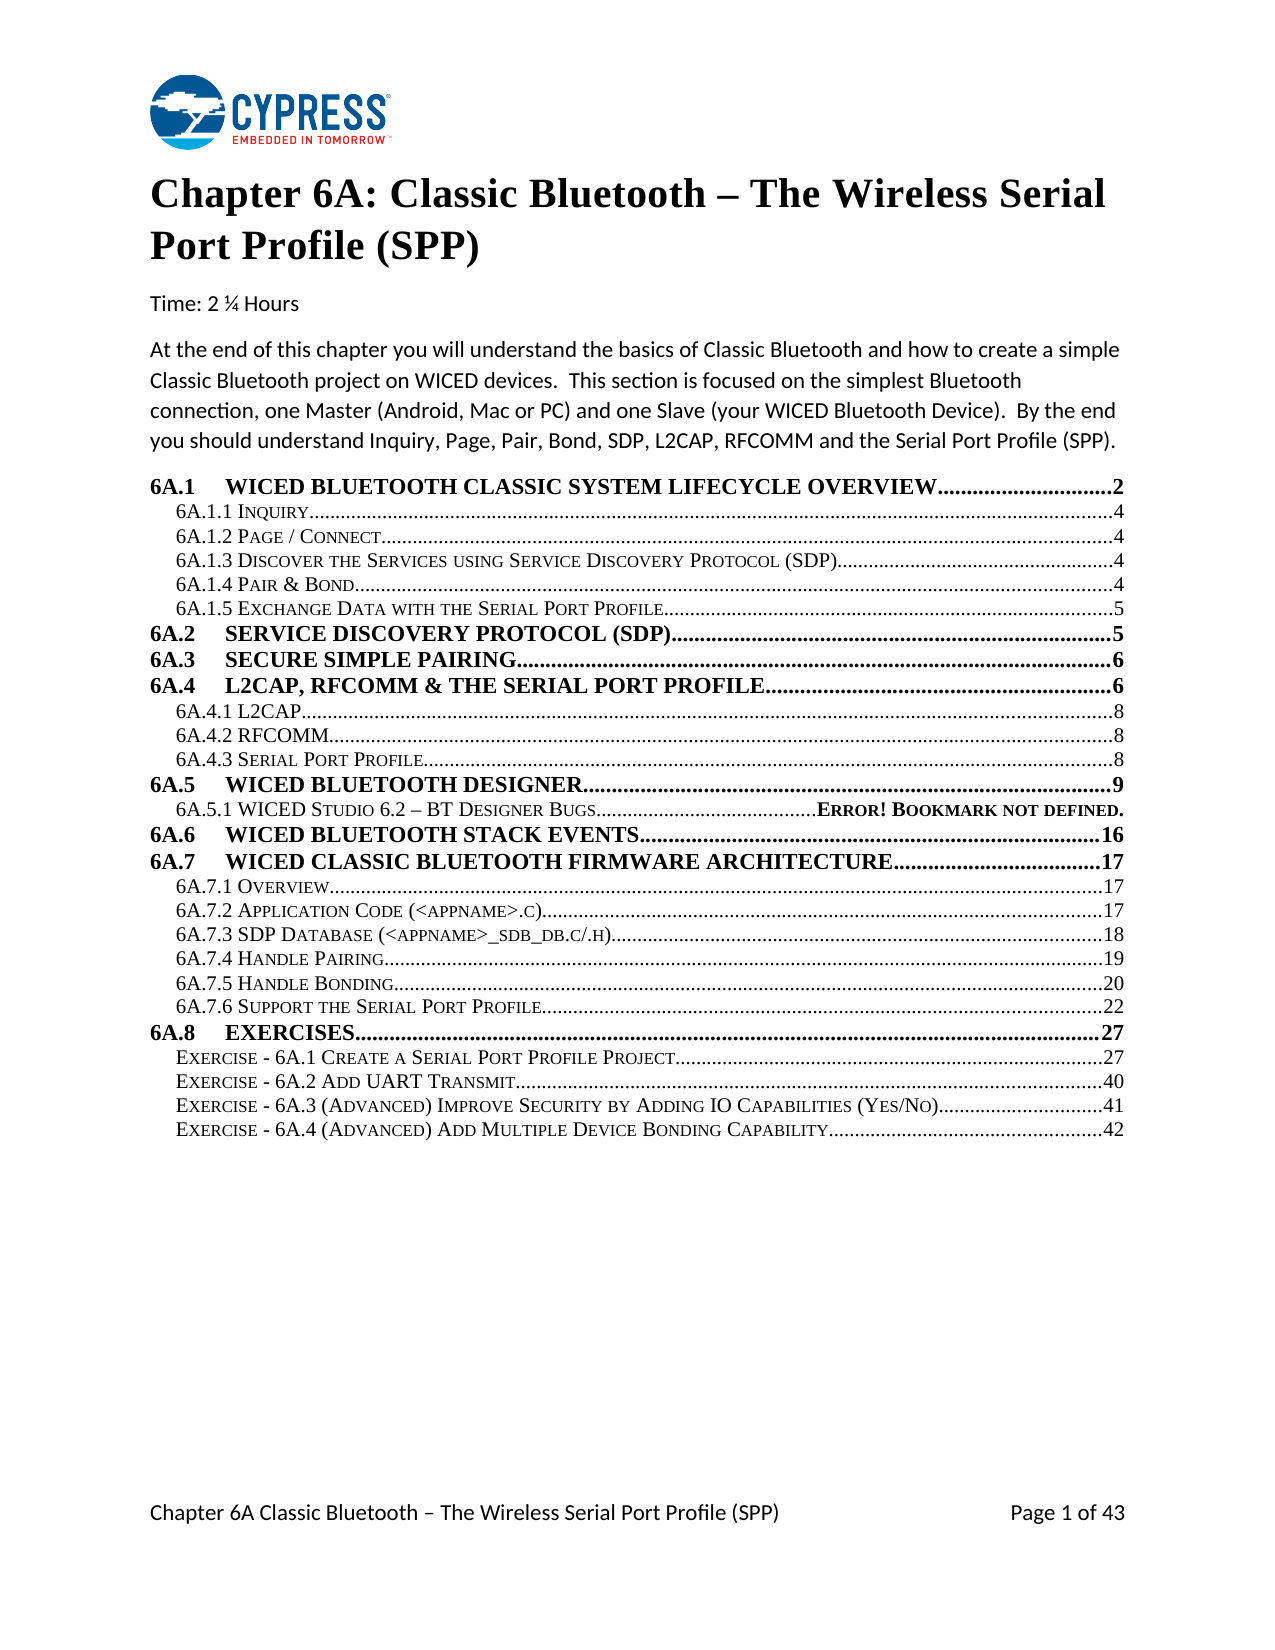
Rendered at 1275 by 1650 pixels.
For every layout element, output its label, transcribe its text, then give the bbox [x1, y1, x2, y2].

text 6A.1.2 Page / Connect 4 [176, 523, 1125, 548]
text 6A.8 Exercises 27 [150, 1018, 1125, 1045]
text 6A.4 L2CAP, RFCOMM & the Serial Port Profile 6 [150, 672, 1125, 699]
text 6A.4.1 L2CAP 8 [176, 699, 1125, 723]
text Exercise - 6A.1 Create a Serial Port Profile Project 27 [176, 1045, 1125, 1069]
text 6A.7.3 SDP Database (<appname>_sdb_db.c/.h) 18 [176, 922, 1125, 946]
text 6A.1 WICED Bluetooth Classic System Lifecycle Overview 2 [150, 473, 1125, 499]
text 6A.7.6 Support the Serial Port Profile 22 [176, 994, 1125, 1018]
text 6A.5 WICED Bluetooth Designer 9 [150, 771, 1125, 797]
text Exercise - 6A.3 (Advanced) Improve Security by Adding IO Capabilities (Yes/No) 41 [176, 1093, 1125, 1117]
text 6A.6 WICED Bluetooth Stack Events 16 [150, 821, 1125, 848]
text 6A.7.2 Application Code (<appname>.c) 17 [176, 898, 1125, 922]
text Time: 2 ¼ Hours [150, 289, 1125, 317]
text Exercise - 6A.4 (Advanced) Add Multiple Device Bonding Capability 42 [176, 1117, 1125, 1141]
text 6A.5.1 WICED Studio 6.2 – BT Designer Bugs Error! Bookmark not defined. [176, 797, 1125, 821]
text 6A.3 Secure Simple Pairing 6 [150, 646, 1125, 672]
text 6A.7.5 Handle Bonding 20 [176, 970, 1125, 994]
text 6A.7 WICED Classic Bluetooth Firmware Architecture 17 [150, 848, 1125, 874]
text 6A.1.1 Inquiry 4 [176, 499, 1125, 523]
text Chapter 6A: Classic Bluetooth – The Wireless Serial Port Profile (SPP) [150, 169, 1125, 268]
text 6A.4.3 Serial Port Profile 8 [176, 747, 1125, 771]
text 6A.7.4 Handle Pairing 19 [176, 946, 1125, 970]
picture [150, 75, 392, 150]
text 6A.1.5 Exchange Data with the Serial Port Profile 5 [176, 596, 1125, 620]
text At the end of this chapter you will understand the basics of Classic Bluetooth and how to create a simple Classic Bluetooth project on WICED devices. This section is focused on the simplest Bluetooth connection, one Master (Android, Mac or PC) and one Slave (your WICED Bluetooth Device). By the end you should understand Inquiry, Page, Pair, Bond, SDP, L2CAP, RFCOMM and the Serial Port Profile (SPP). [150, 336, 1125, 454]
text Exercise - 6A.2 Add UART Transmit 40 [176, 1069, 1125, 1093]
text 6A.7.1 Overview 17 [176, 874, 1125, 898]
text 6A.2 Service Discovery Protocol (SDP) 5 [150, 620, 1125, 646]
text 6A.1.3 Discover the Services using Service Discovery Protocol (SDP) 4 [176, 548, 1125, 572]
text 6A.1.4 Pair & Bond 4 [176, 572, 1125, 596]
text 6A.4.2 RFCOMM 8 [176, 723, 1125, 747]
